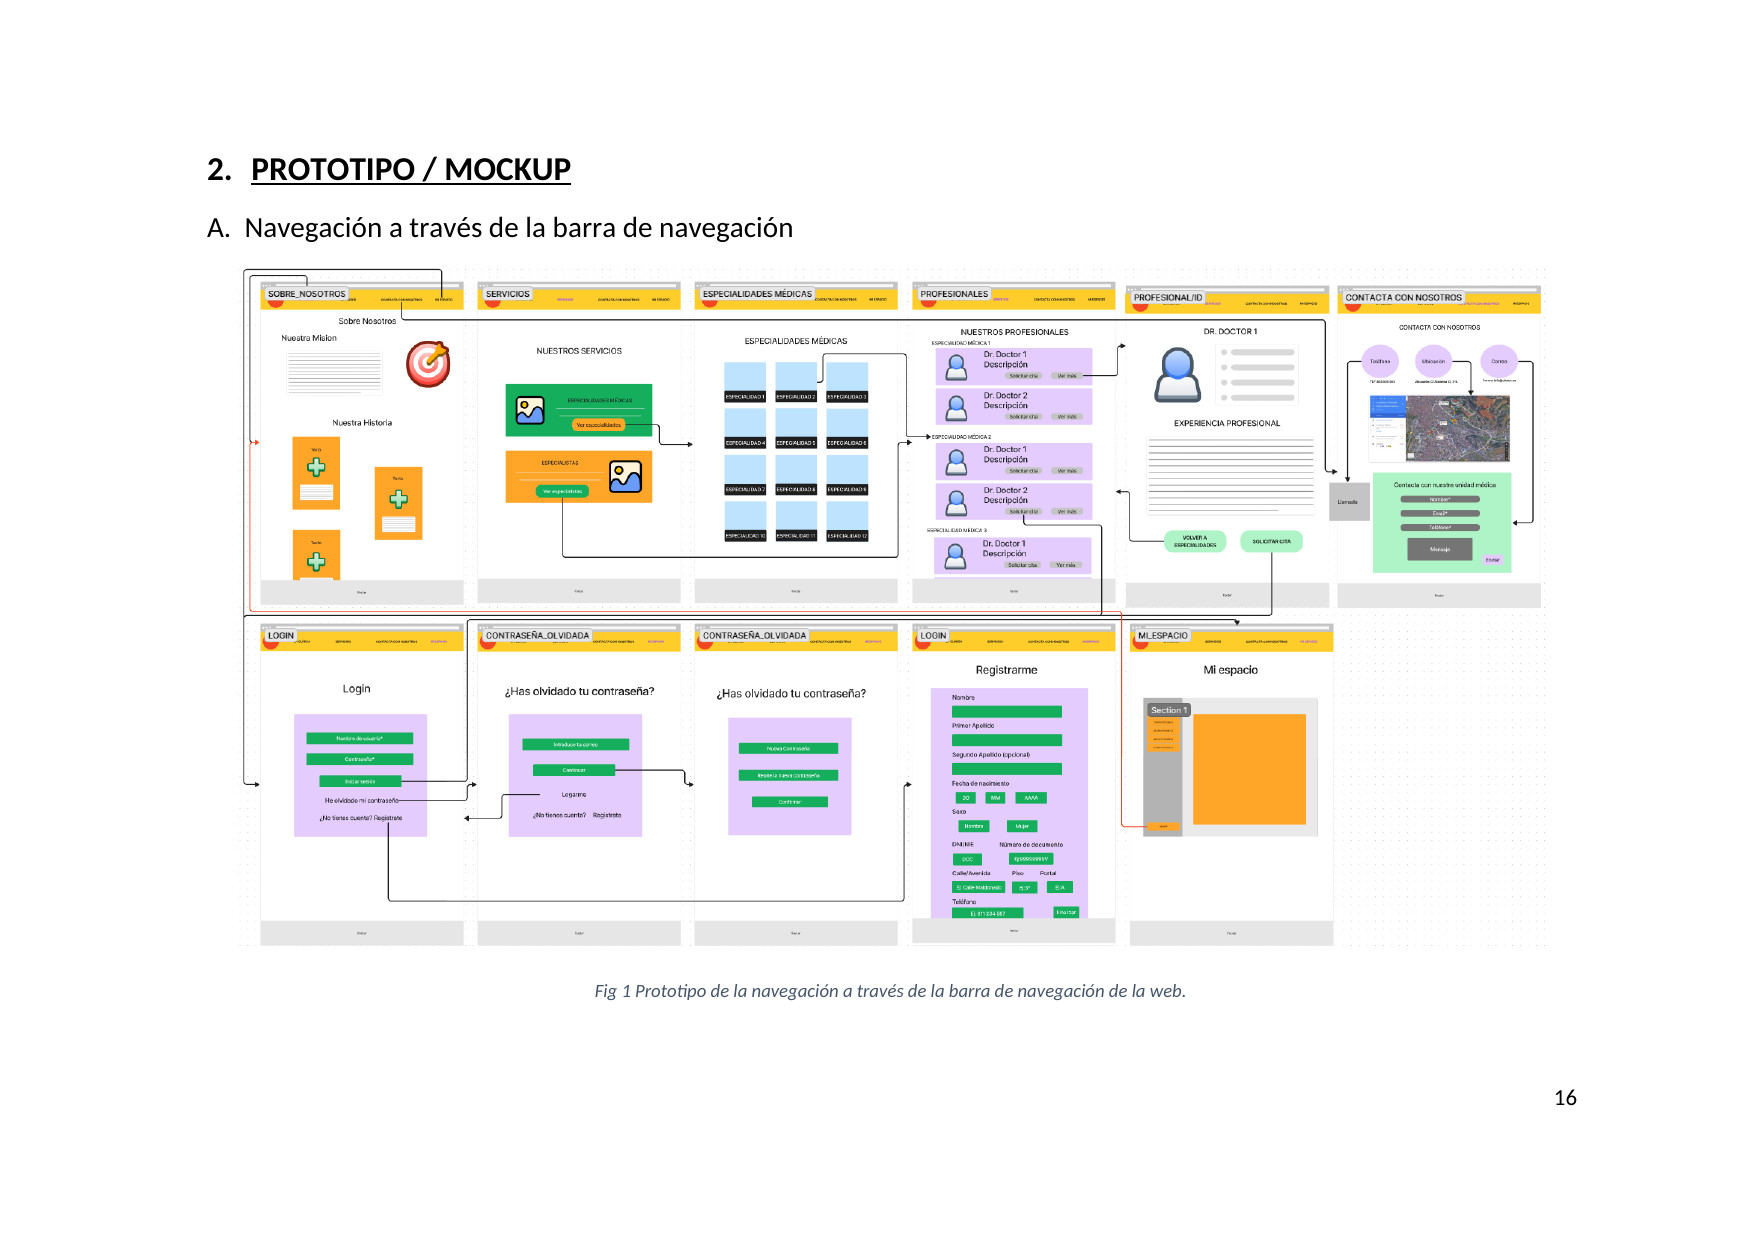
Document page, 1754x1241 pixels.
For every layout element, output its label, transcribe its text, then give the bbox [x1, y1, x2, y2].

text Fig 1 Prototipo de la navegación a través de la barra de navegación de la web. [207, 979, 1577, 1002]
list Navegación a través de la barra de navegación [207, 209, 1577, 244]
picture [235, 262, 1549, 949]
subtitle PROTOTIPO / MOCKUP [207, 148, 1577, 188]
